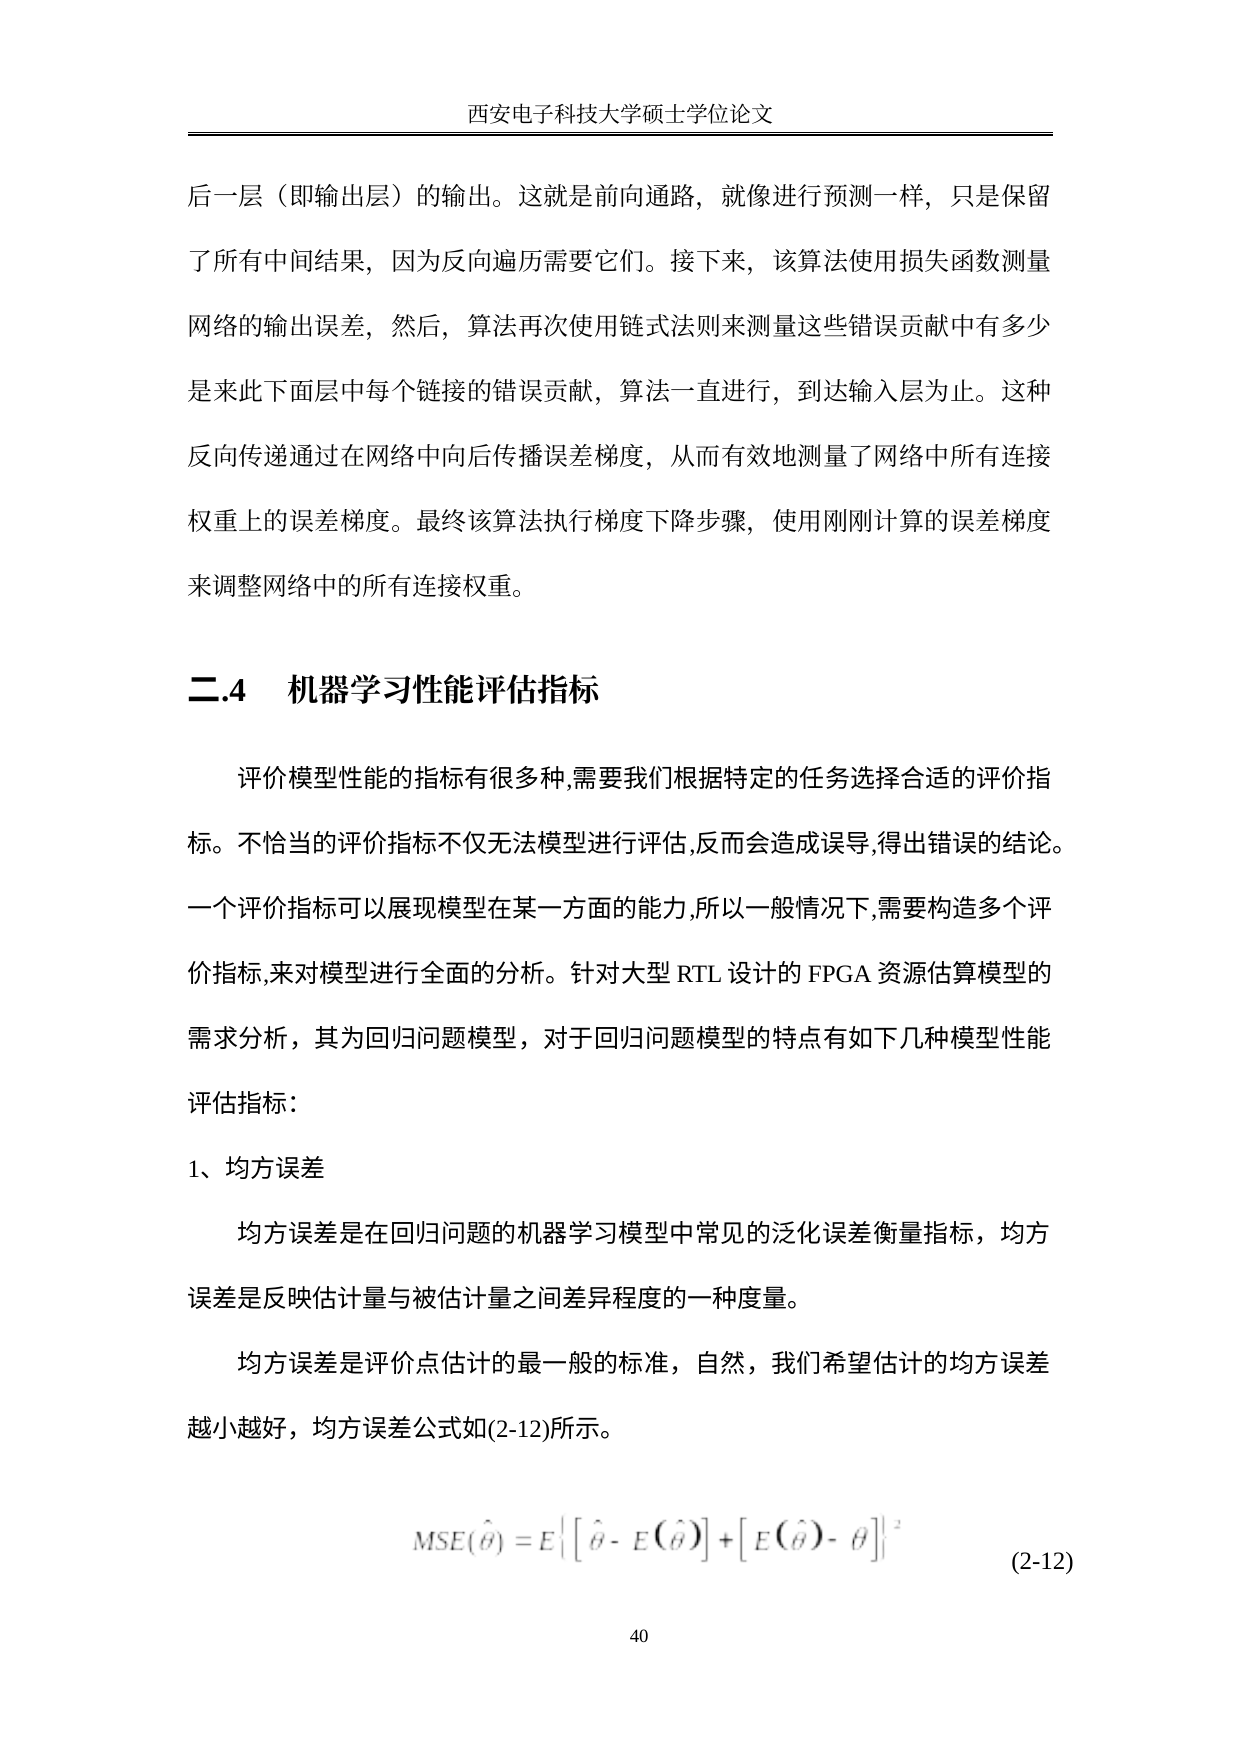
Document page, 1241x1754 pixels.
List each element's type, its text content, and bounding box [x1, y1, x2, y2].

text (2-12) [187, 1492, 1053, 1589]
text 均方误差是评价点估计的最一般的标准，自然，我们希望估计的均方误差越小越好，均方误差公式如(2-12)所示。 [187, 1329, 1053, 1459]
list 均方误差 [187, 1134, 1053, 1199]
text 评价模型性能的指标有很多种,需要我们根据特定的任务选择合适的评价指标。不恰当的评价指标不仅无法模型进行评估,反而会造成误导,得出错误的结论。一个评价指标可以展现模型在某一方面的能力,所以一般情况下,需要构造多个评价指标,来对模型进行全面的分析。针对大型RTL设计的FPGA资源估算模型的需求分析，其为回归问题模型，对于回归问题模型的特点有如下几种模型性能评估指标： [187, 744, 1053, 1134]
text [187, 162, 1053, 617]
subtitle 机器学习性能评估指标 [187, 654, 1053, 719]
text 均方误差是在回归问题的机器学习模型中常见的泛化误差衡量指标，均方误差是反映估计量与被估计量之间差异程度的一种度量。 [187, 1199, 1053, 1329]
